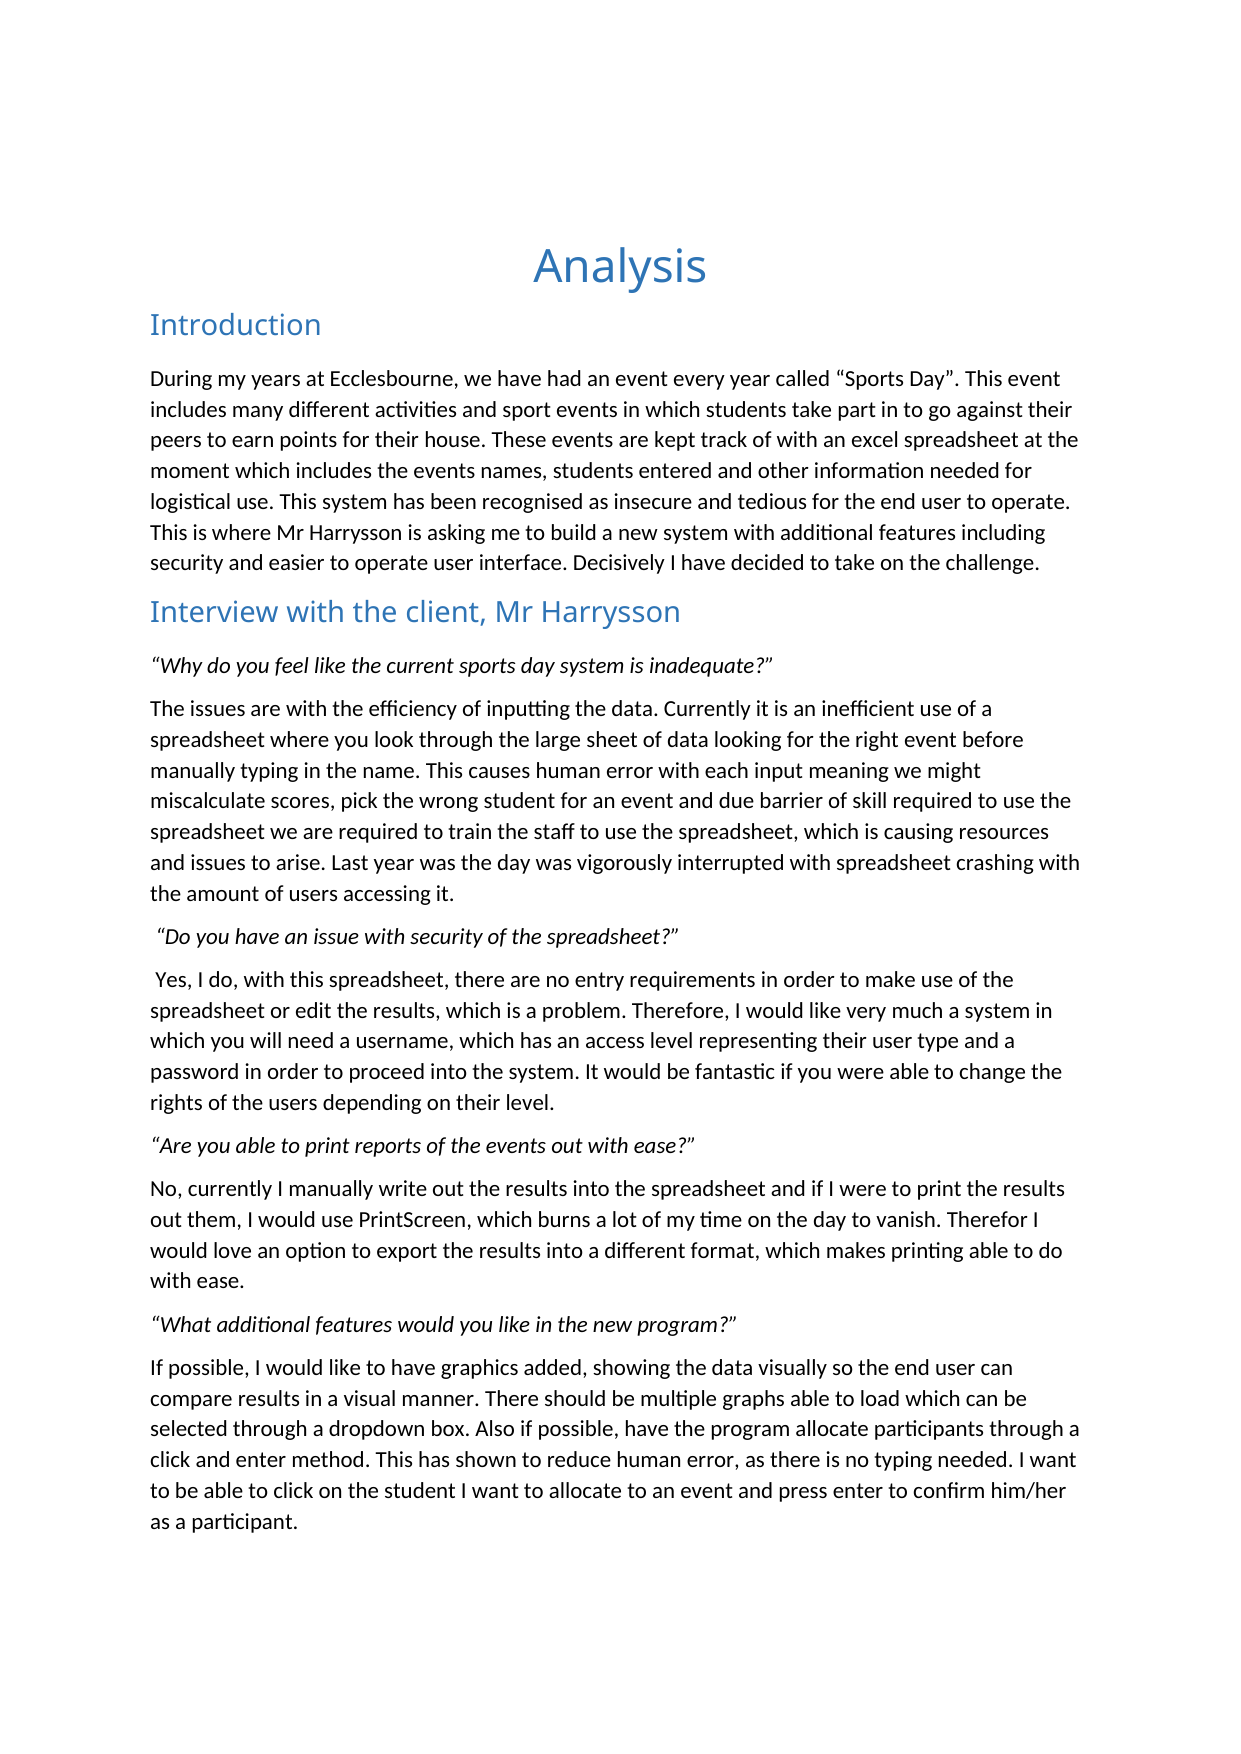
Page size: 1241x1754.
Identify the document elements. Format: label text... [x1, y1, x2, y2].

subtitle Interview with the client, Mr Harrysson [150, 592, 1090, 631]
subtitle Analysis [150, 234, 1090, 296]
subtitle Introduction [150, 304, 1090, 344]
text The issues are with the efficiency of inputting the data. Currently it is an inefficient use of a spreadsheet where you look through the large sheet of data looking for the right event before manually typing in the name. This causes human error with each input meaning we might miscalculate scores, pick the wrong student for an event and due barrier of skill required to use the spreadsheet we are required to train the staff to use the spreadsheet, which is causing resources and issues to arise. Last year was the day was vigorously interrupted with spreadsheet crashing with the amount of users accessing it. [150, 694, 1090, 907]
text No, currently I manually write out the results into the spreadsheet and if I were to print the results out them, I would use PrintScreen, which burns a lot of my time on the day to vanish. Therefor I would love an option to export the results into a different format, which makes printing able to do with ease. [150, 1174, 1090, 1295]
text If possible, I would like to have graphics added, showing the data visually so the end user can compare results in a visual manner. There should be multiple graphs able to load which can be selected through a dropdown box. Also if possible, have the program allocate participants through a click and enter method. This has shown to reduce human error, as there is no typing needed. I want to be able to click on the student I want to allocate to an event and press enter to confirm him/her as a participant. [150, 1353, 1090, 1535]
text “Do you have an issue with security of the spreadsheet?” [150, 922, 1090, 950]
text During my years at Ecclesbourne, we have had an event every year called “Sports Day”. This event includes many different activities and sport events in which students take part in to go against their peers to earn points for their house. These events are kept track of with an excel spreadsheet at the moment which includes the events names, students entered and other information needed for logistical use. This system has been recognised as insecure and tedious for the end user to operate. This is where Mr Harrysson is asking me to build a new system with additional features including security and easier to operate user interface. Decisively I have decided to take on the challenge. [150, 364, 1090, 576]
text “Are you able to print reports of the events out with ease?” [150, 1131, 1090, 1159]
text “What additional features would you like in the new program?” [150, 1310, 1090, 1338]
text “Why do you feel like the current sports day system is inadequate?” [150, 651, 1090, 679]
text Yes, I do, with this spreadsheet, there are no entry requirements in order to make use of the spreadsheet or edit the results, which is a problem. Therefore, I would like very much a system in which you will need a username, which has an access level representing their user type and a password in order to proceed into the system. It would be fantastic if you were able to change the rights of the users depending on their level. [150, 965, 1090, 1116]
